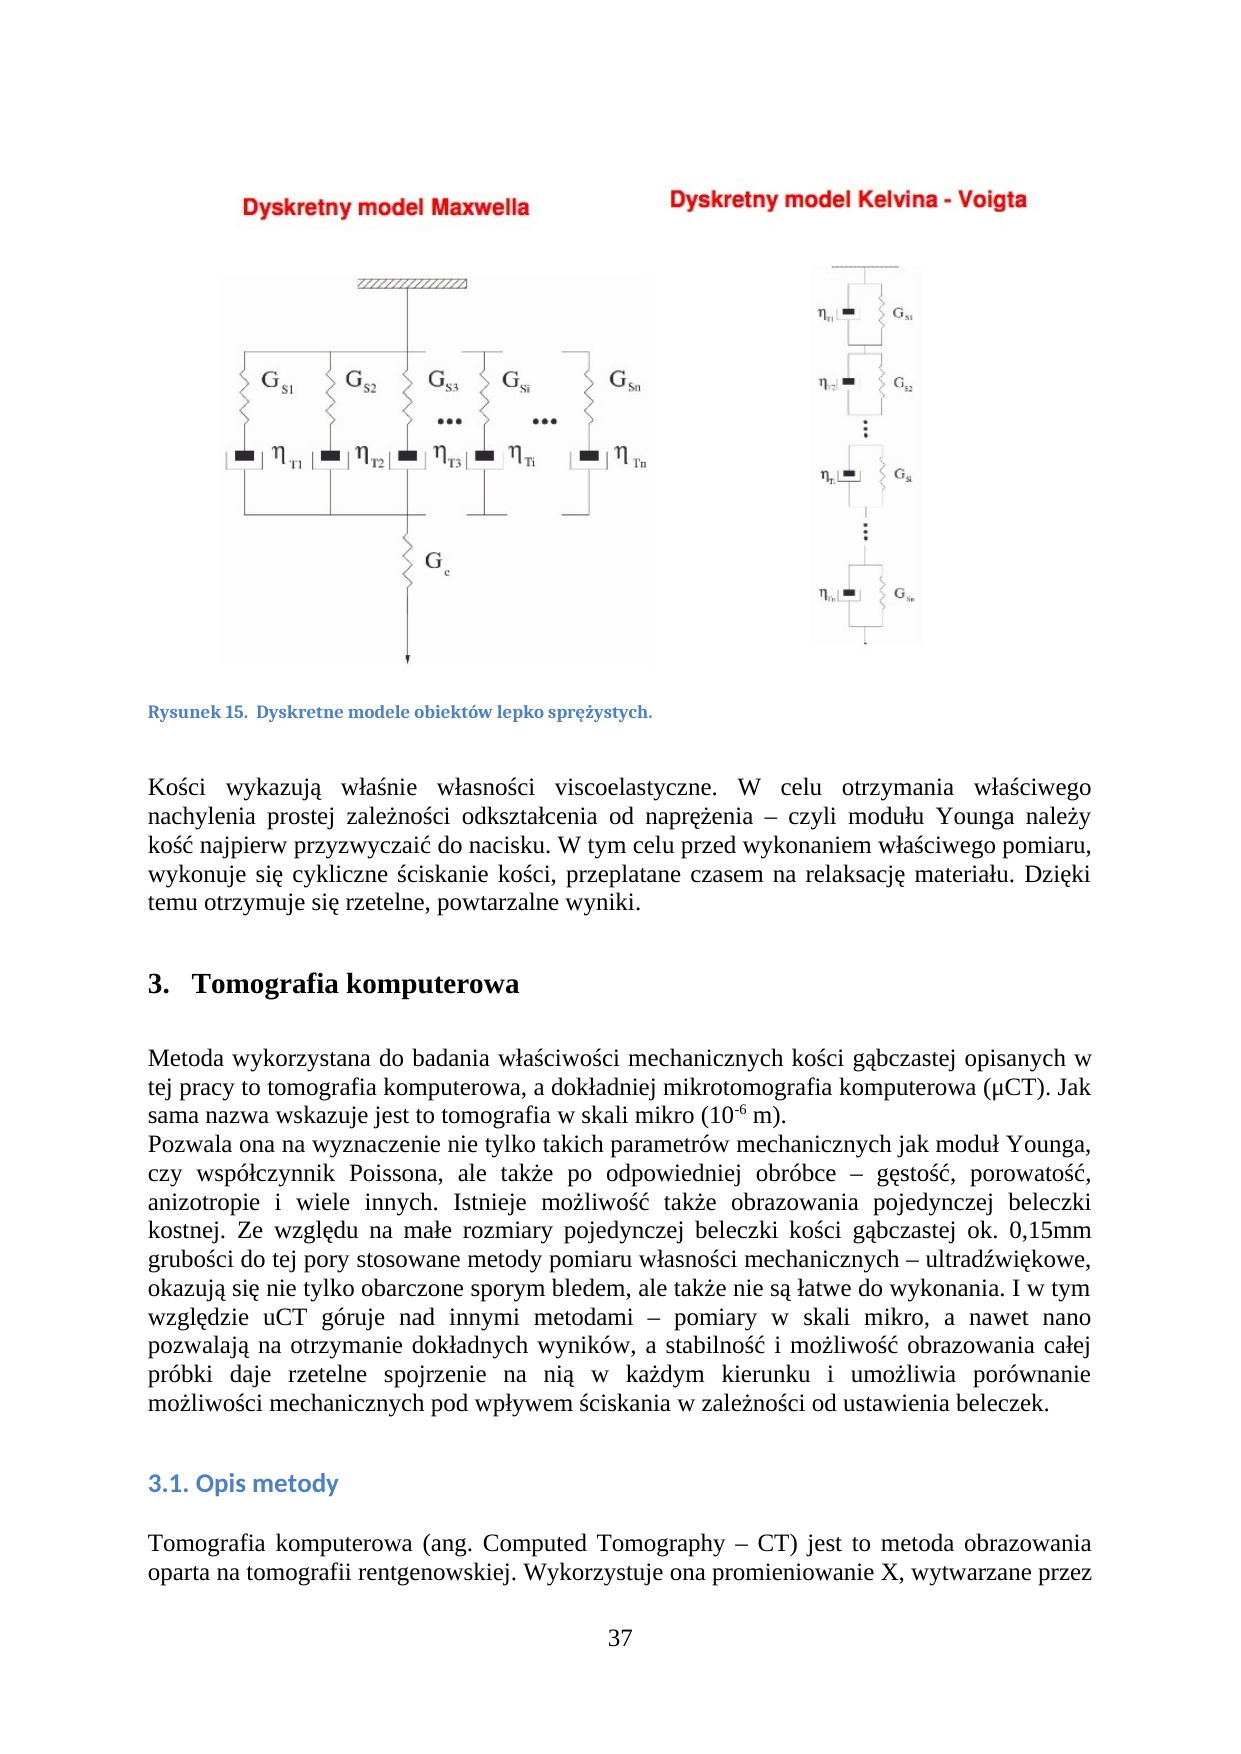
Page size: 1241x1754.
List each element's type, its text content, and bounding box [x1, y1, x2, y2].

picture [147, 176, 1093, 702]
text Kości wykazują właśnie własności viscoelastyczne. W celu otrzymania właściwego nachylenia prostej zależności odkształcenia od naprężenia – czyli modułu Younga należy kość najpierw przyzwyczaić do nacisku. W tym celu przed wykonaniem właściwego pomiaru, wykonuje się cykliczne ściskanie kości, przeplatane czasem na relaksację materiału. Dzięki temu otrzymuje się rzetelne, powtarzalne wyniki. [148, 772, 1092, 916]
text Metoda wykorzystana do badania właściwości mechanicznych kości gąbczastej opisanych w tej pracy to tomografia komputerowa, a dokładniej mikrotomografia komputerowa (μCT). Jak sama nazwa wskazuje jest to tomografia w skali mikro (10-6 m). [148, 1043, 1092, 1129]
subtitle 3.1. Opis metody [148, 1466, 1092, 1499]
text Pozwala ona na wyznaczenie nie tylko takich parametrów mechanicznych jak moduł Younga, czy współczynnik Poissona, ale także po odpowiedniej obróbce – gęstość, porowatość, anizotropie i wiele innych. Istnieje możliwość także obrazowania pojedynczej beleczki kostnej. Ze względu na małe rozmiary pojedynczej beleczki kości gąbczastej ok. 0,15mm grubości do tej pory stosowane metody pomiaru własności mechanicznych – ultradźwiękowe, okazują się nie tylko obarczone sporym bledem, ale także nie są łatwe do wykonania. I w tym względzie uCT góruje nad innymi metodami – pomiary w skali mikro, a nawet nano pozwalają na otrzymanie dokładnych wyników, a stabilność i możliwość obrazowania całej próbki daje rzetelne spojrzenie na nią w każdym kierunku i umożliwia porównanie możliwości mechanicznych pod wpływem ściskania w zależności od ustawienia beleczek. [148, 1129, 1092, 1417]
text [148, 1528, 1092, 1586]
subtitle Tomografia komputerowa [148, 966, 1092, 1000]
